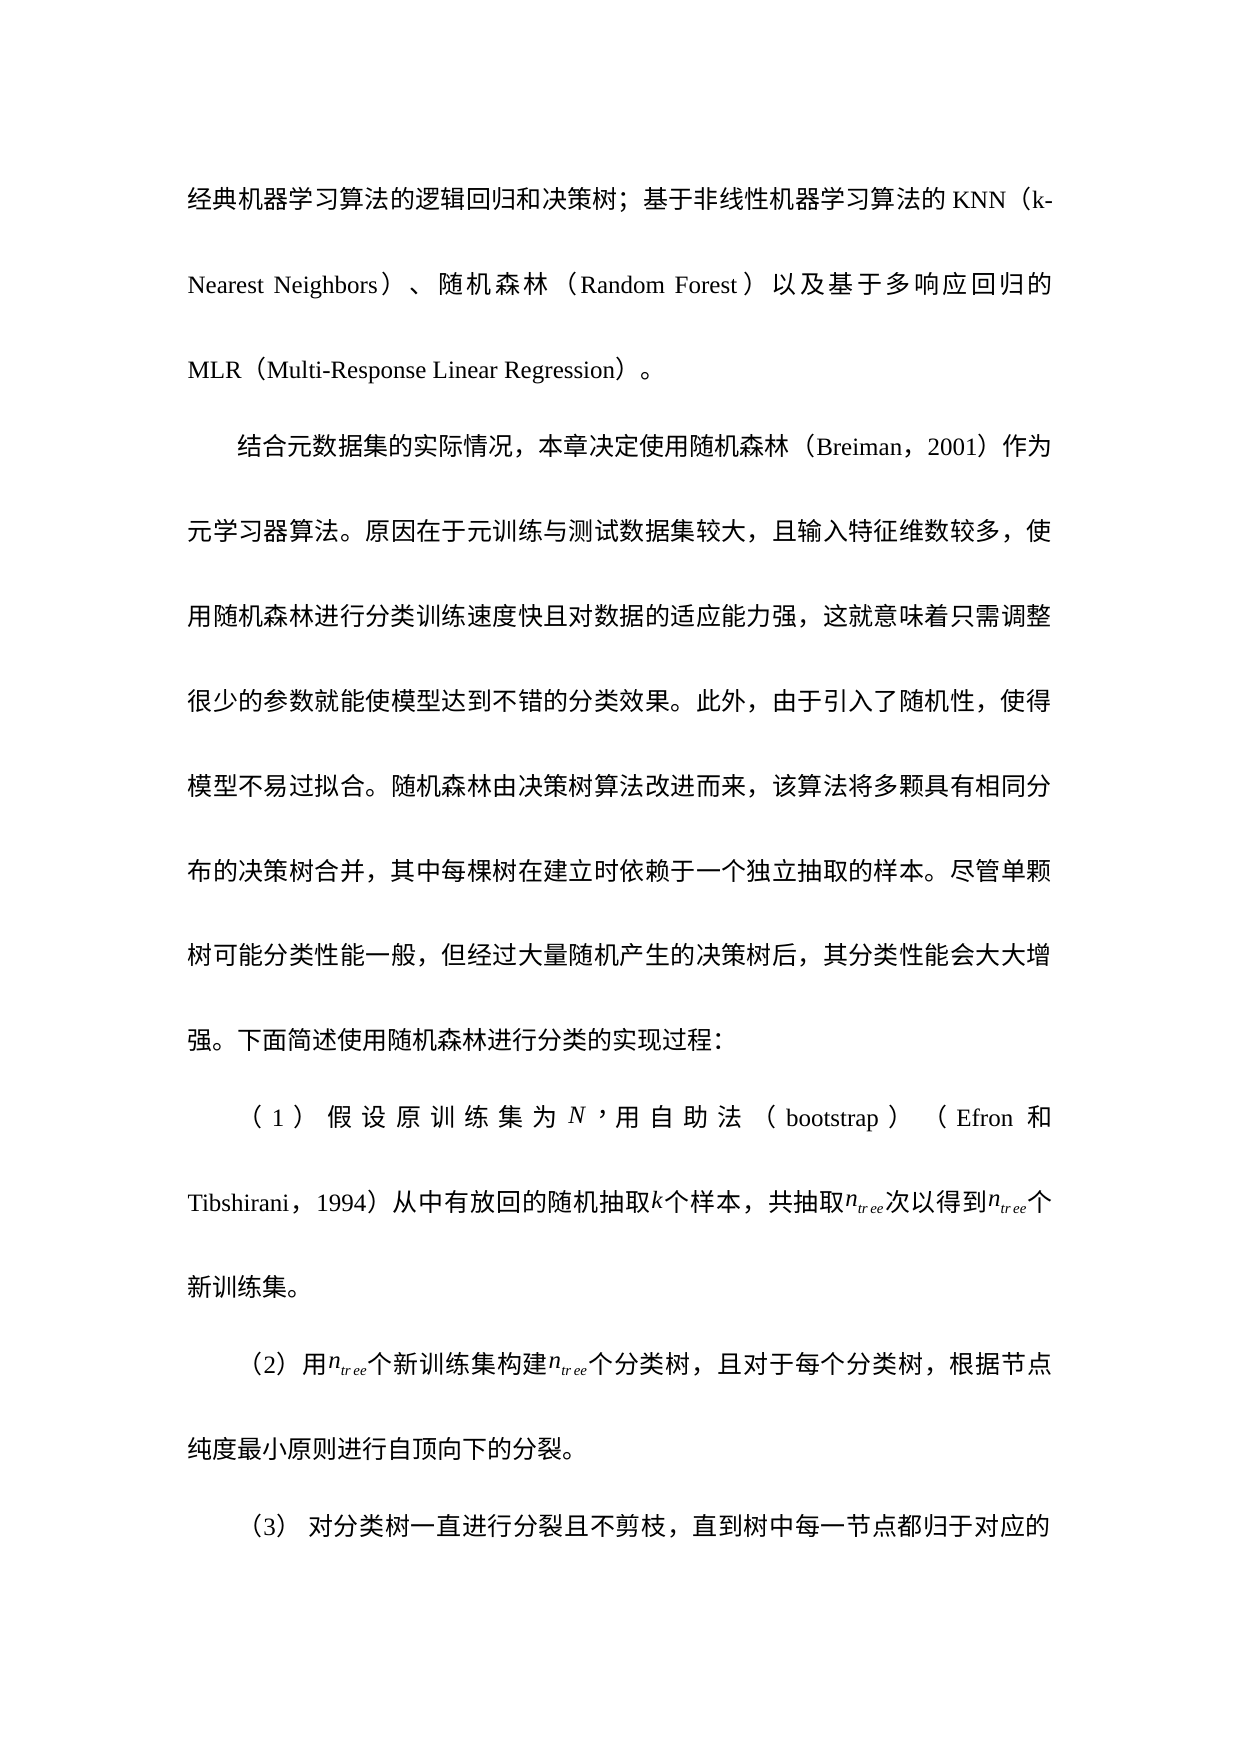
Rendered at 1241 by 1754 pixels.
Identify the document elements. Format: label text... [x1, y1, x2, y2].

text （2）用个新训练集构建个分类树，且对于每个分类树，根据节点纯度最小原则进行自顶向下的分裂。 [187, 1329, 1053, 1481]
text 结合元数据集的实际情况，本章决定使用随机森林（Breiman，2001）作为元学习器算法。原因在于元训练与测试数据集较大，且输入特征维数较多，使用随机森林进行分类训练速度快且对数据的适应能力强，这就意味着只需调整很少的参数就能使模型达到不错的分类效果。此外，由于引入了随机性，使得模型不易过拟合。随机森林由决策树算法改进而来，该算法将多颗具有相同分布的决策树合并，其中每棵树在建立时依赖于一个独立抽取的样本。尽管单颗树可能分类性能一般，但经过大量随机产生的决策树后，其分类性能会大大增强。下面简述使用随机森林进行分类的实现过程： [187, 411, 1053, 1073]
text （1）假设原训练集为用自助法（bootstrap）（Efron和Tibshirani，1994）从中有放回的随机抽取个样本，共抽取次以得到个新训练集。 [187, 1082, 1053, 1319]
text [187, 1491, 1053, 1558]
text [187, 164, 1053, 402]
